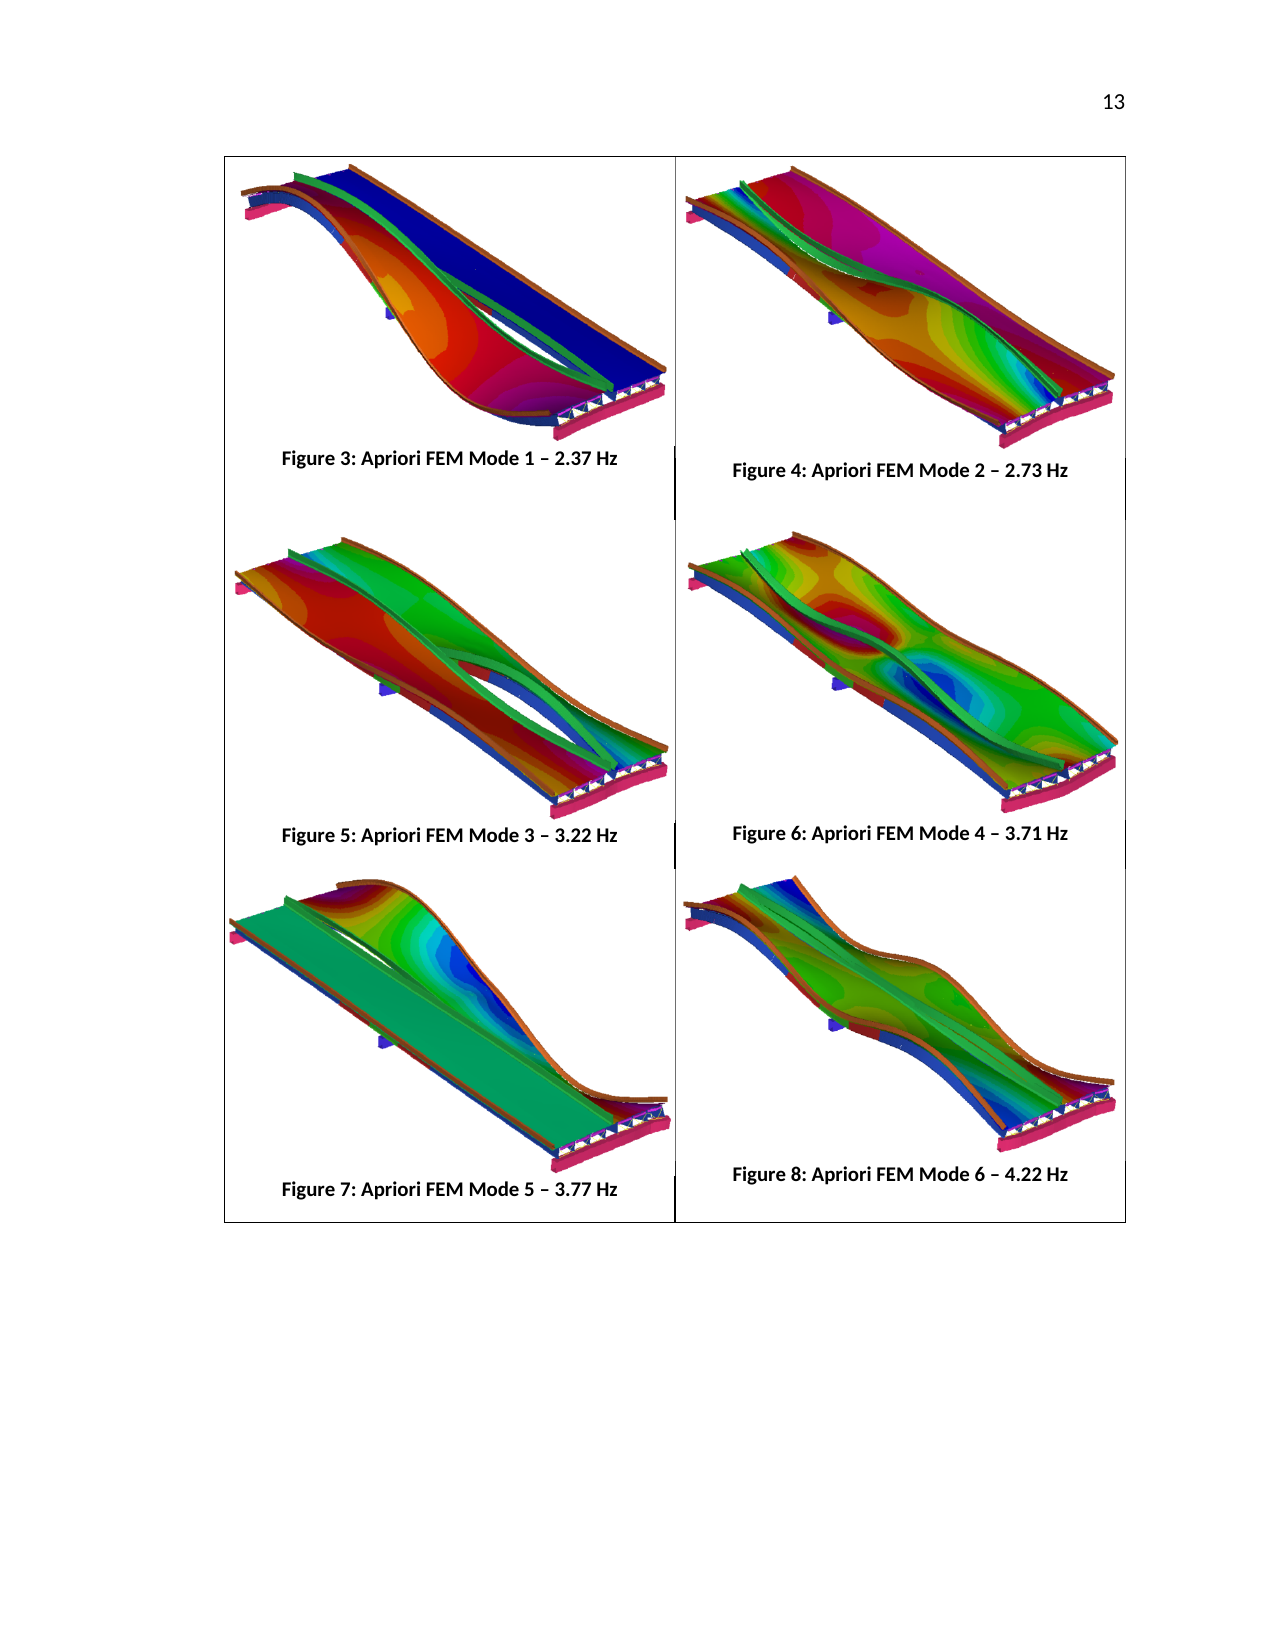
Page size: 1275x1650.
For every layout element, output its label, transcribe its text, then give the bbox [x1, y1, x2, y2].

table_header Figure 4: Apriori FEM Mode 2 – 2.73 Hz [676, 458, 1125, 520]
picture [225, 869, 1126, 1176]
picture [225, 157, 1126, 458]
table_header Figure 3: Apriori FEM Mode 1 – 2.37 Hz [225, 446, 674, 520]
table_cell Figure 5: Apriori FEM Mode 3 – 3.22 Hz [225, 823, 674, 868]
picture [225, 520, 1126, 823]
table_cell Figure 8: Apriori FEM Mode 6 – 4.22 Hz [676, 1161, 1125, 1222]
table_cell Figure 7: Apriori FEM Mode 5 – 3.77 Hz [225, 1176, 674, 1222]
table_cell Figure 6: Apriori FEM Mode 4 – 3.71 Hz [676, 820, 1125, 868]
